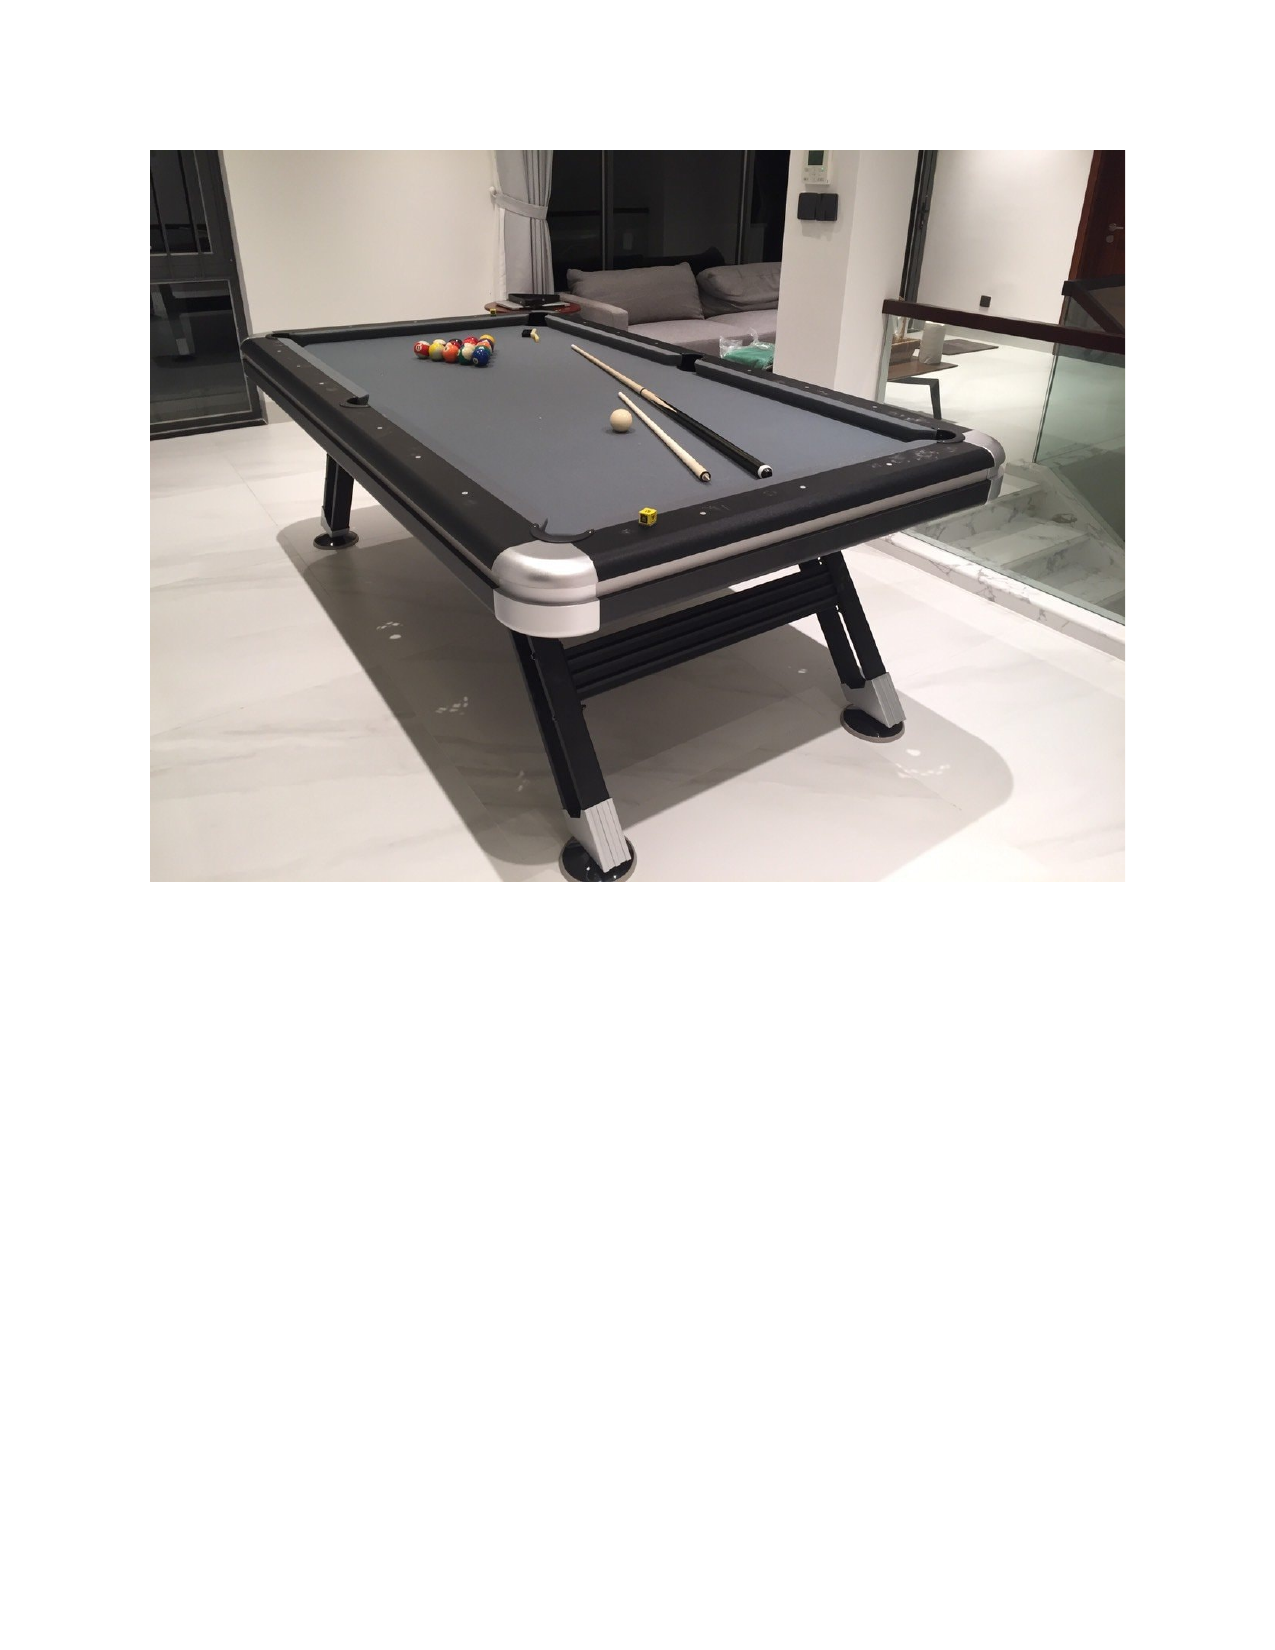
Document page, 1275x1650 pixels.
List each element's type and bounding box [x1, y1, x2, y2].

picture [150, 150, 1125, 882]
